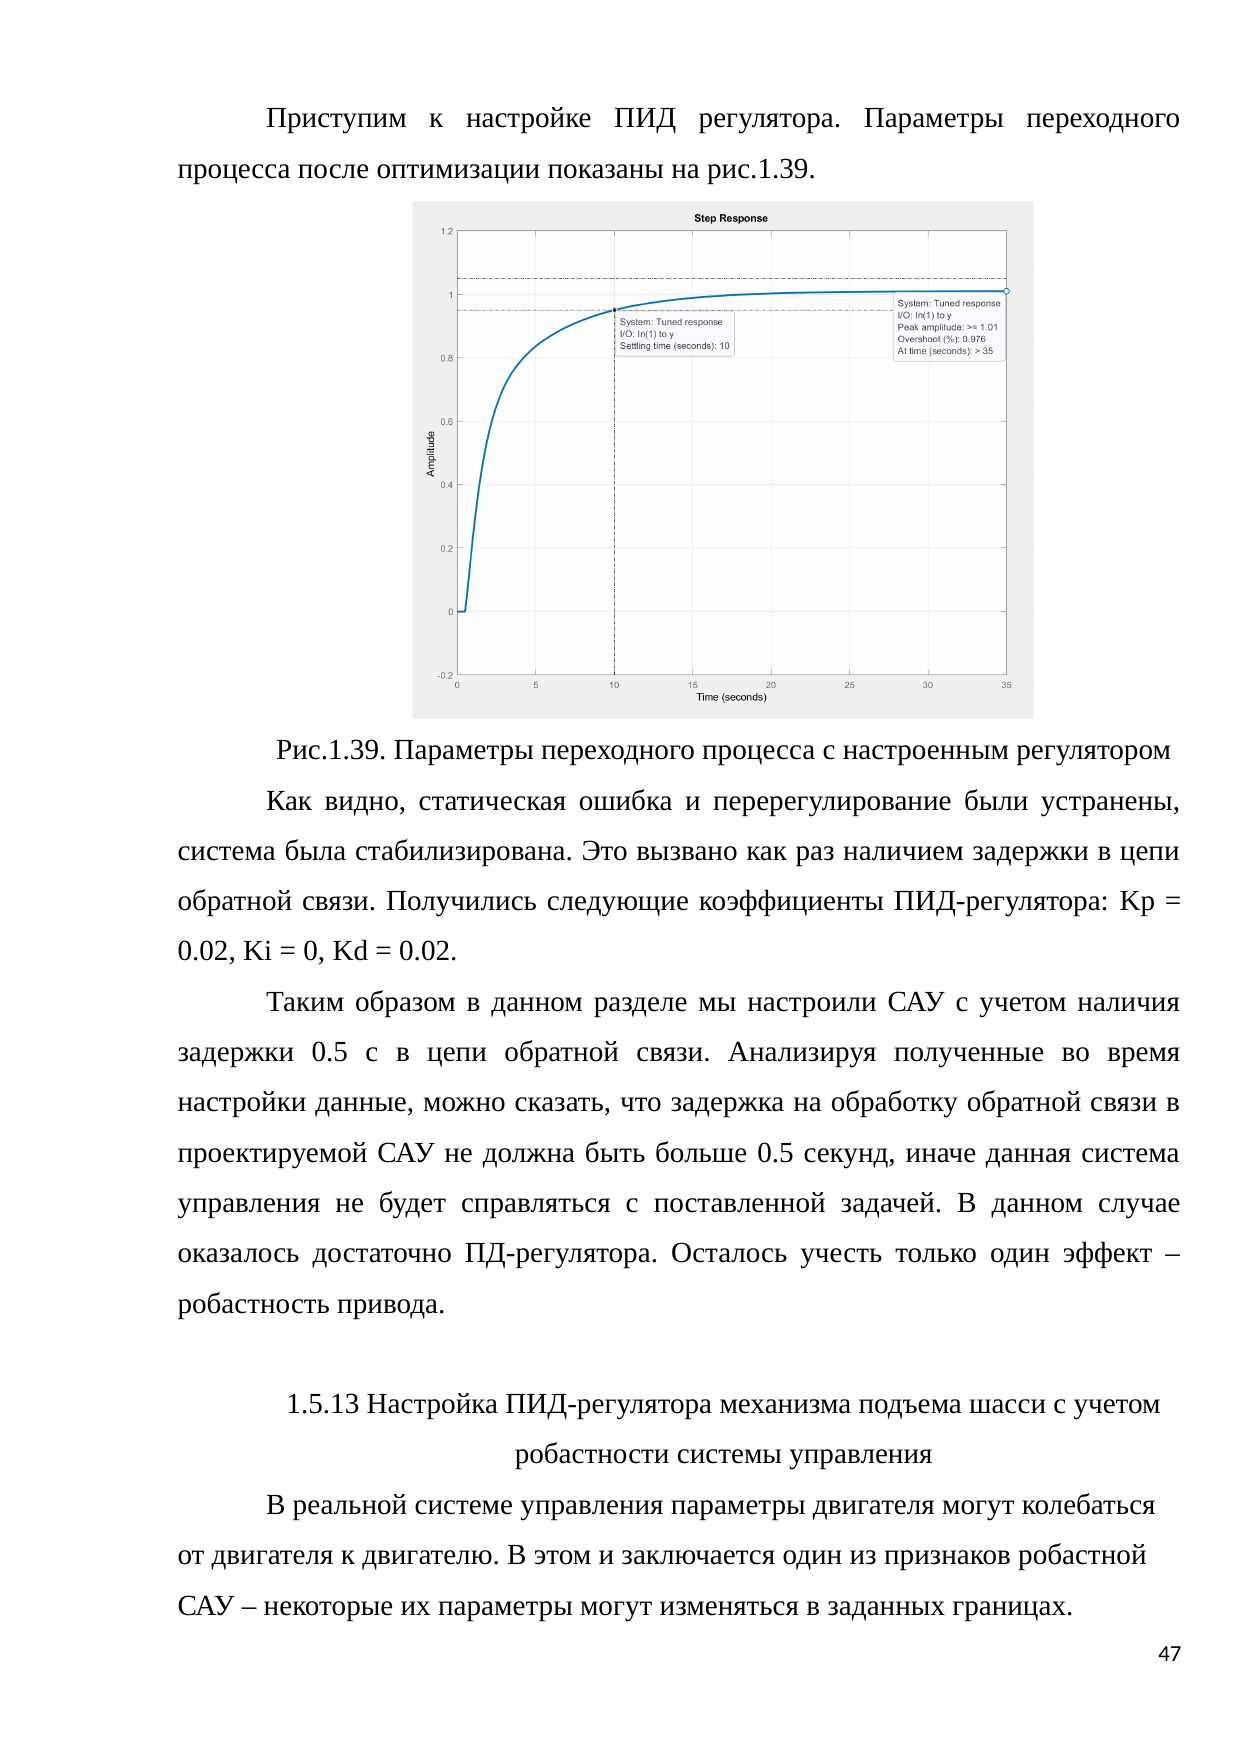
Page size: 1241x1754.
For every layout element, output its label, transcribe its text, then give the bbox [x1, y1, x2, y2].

subtitle 1.5.13 Настройка ПИД-регулятора механизма подъема шасси с учетом [177, 1386, 1181, 1420]
text Приступим к настройке ПИД регулятора. Параметры переходного процесса после оптимизации показаны на рис.1.39. [177, 100, 1181, 184]
picture [412, 201, 1035, 719]
text Таким образом в данном разделе мы настроили САУ с учетом наличия задержки 0.5 с в цепи обратной связи. Анализируя полученные во время настройки данные, можно сказать, что задержка на обработку обратной связи в проектируемой САУ не должна быть больше 0.5 секунд, иначе данная система управления не будет справляться с поставленной задачей. В данном случае оказалось достаточно ПД-регулятора. Осталось учесть только один эффект – робастность привода. [177, 984, 1181, 1319]
text Рис.1.39. Параметры переходного процесса с настроенным регулятором [177, 732, 1181, 766]
text Как видно, статическая ошибка и перерегулирование были устранены, система была стабилизирована. Это вызвано как раз наличием задержки в цепи обратной связи. Получились следующие коэффициенты ПИД-регулятора: Kp = 0.02, Ki = 0, Kd = 0.02. [177, 783, 1181, 967]
text В реальной системе управления параметры двигателя могут колебаться от двигателя к двигателю. В этом и заключается один из признаков робастной САУ – некоторые их параметры могут изменяться в заданных границах. [177, 1487, 1181, 1621]
subtitle робастности системы управления [177, 1437, 1181, 1470]
